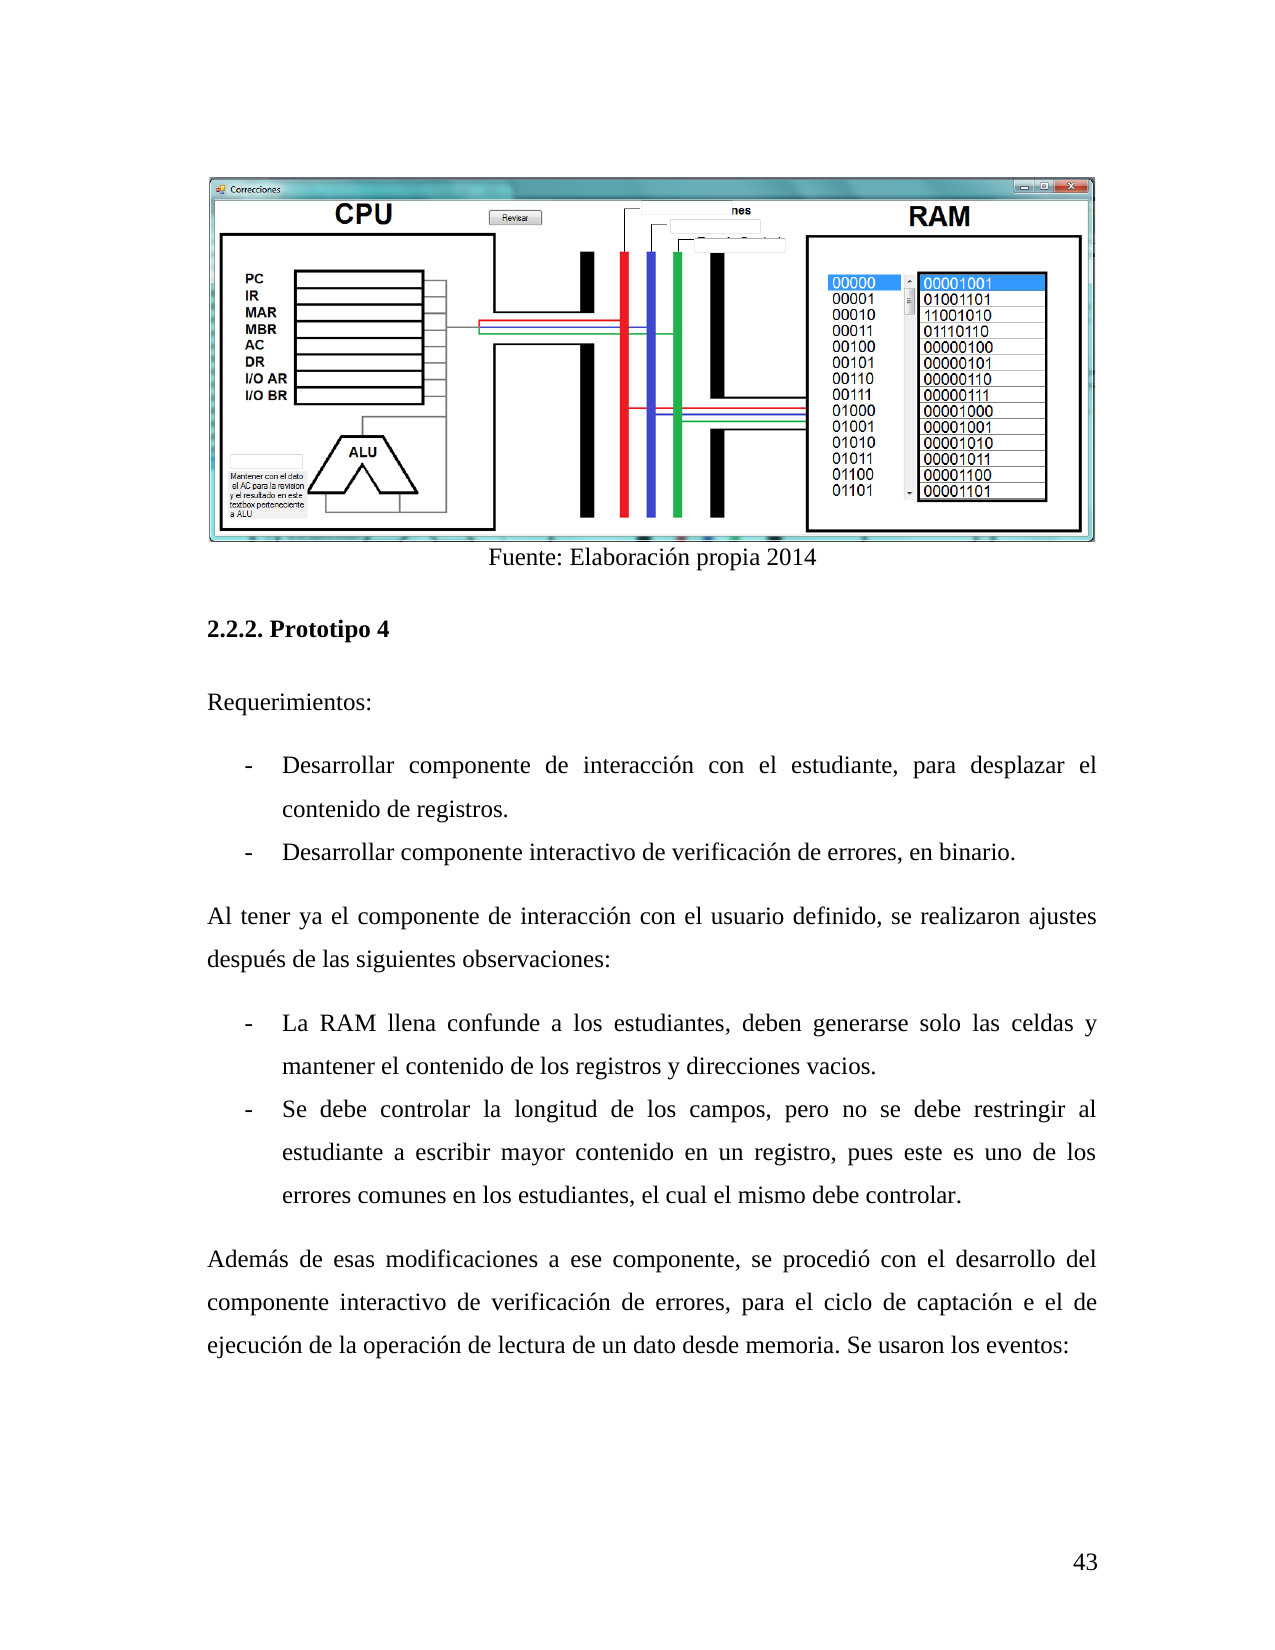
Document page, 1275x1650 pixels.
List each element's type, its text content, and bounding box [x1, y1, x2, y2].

list La RAM llena confunde a los estudiantes, deben generarse solo las celdas y mantener el contenido de los registros y direcciones vacios. [244, 1008, 1098, 1080]
text Al tener ya el componente de interacción con el usuario definido, se realizaron ajustes después de las siguientes observaciones: [207, 901, 1098, 973]
text Requerimientos: [207, 687, 1098, 715]
list Desarrollar componente interactivo de verificación de errores, en binario. [244, 837, 1098, 866]
list Se debe controlar la longitud de los campos, pero no se debe restringir al estudiante a escribir mayor contenido en un registro, pues este es uno de los errores comunes en los estudiantes, el cual el mismo debe controlar. [244, 1094, 1098, 1209]
text Además de esas modificaciones a ese componente, se procedió con el desarrollo del componente interactivo de verificación de errores, para el ciclo de captación e el de ejecución de la operación de lectura de un dato desde memoria. Se usaron los eventos: [207, 1244, 1098, 1359]
text Fuente: Elaboración propia 2014 [207, 542, 1098, 571]
subtitle 2.2.2. Prototipo 4 [207, 614, 1098, 643]
list Desarrollar componente de interacción con el estudiante, para desplazar el contenido de registros. [244, 751, 1098, 822]
picture [209, 177, 1096, 542]
